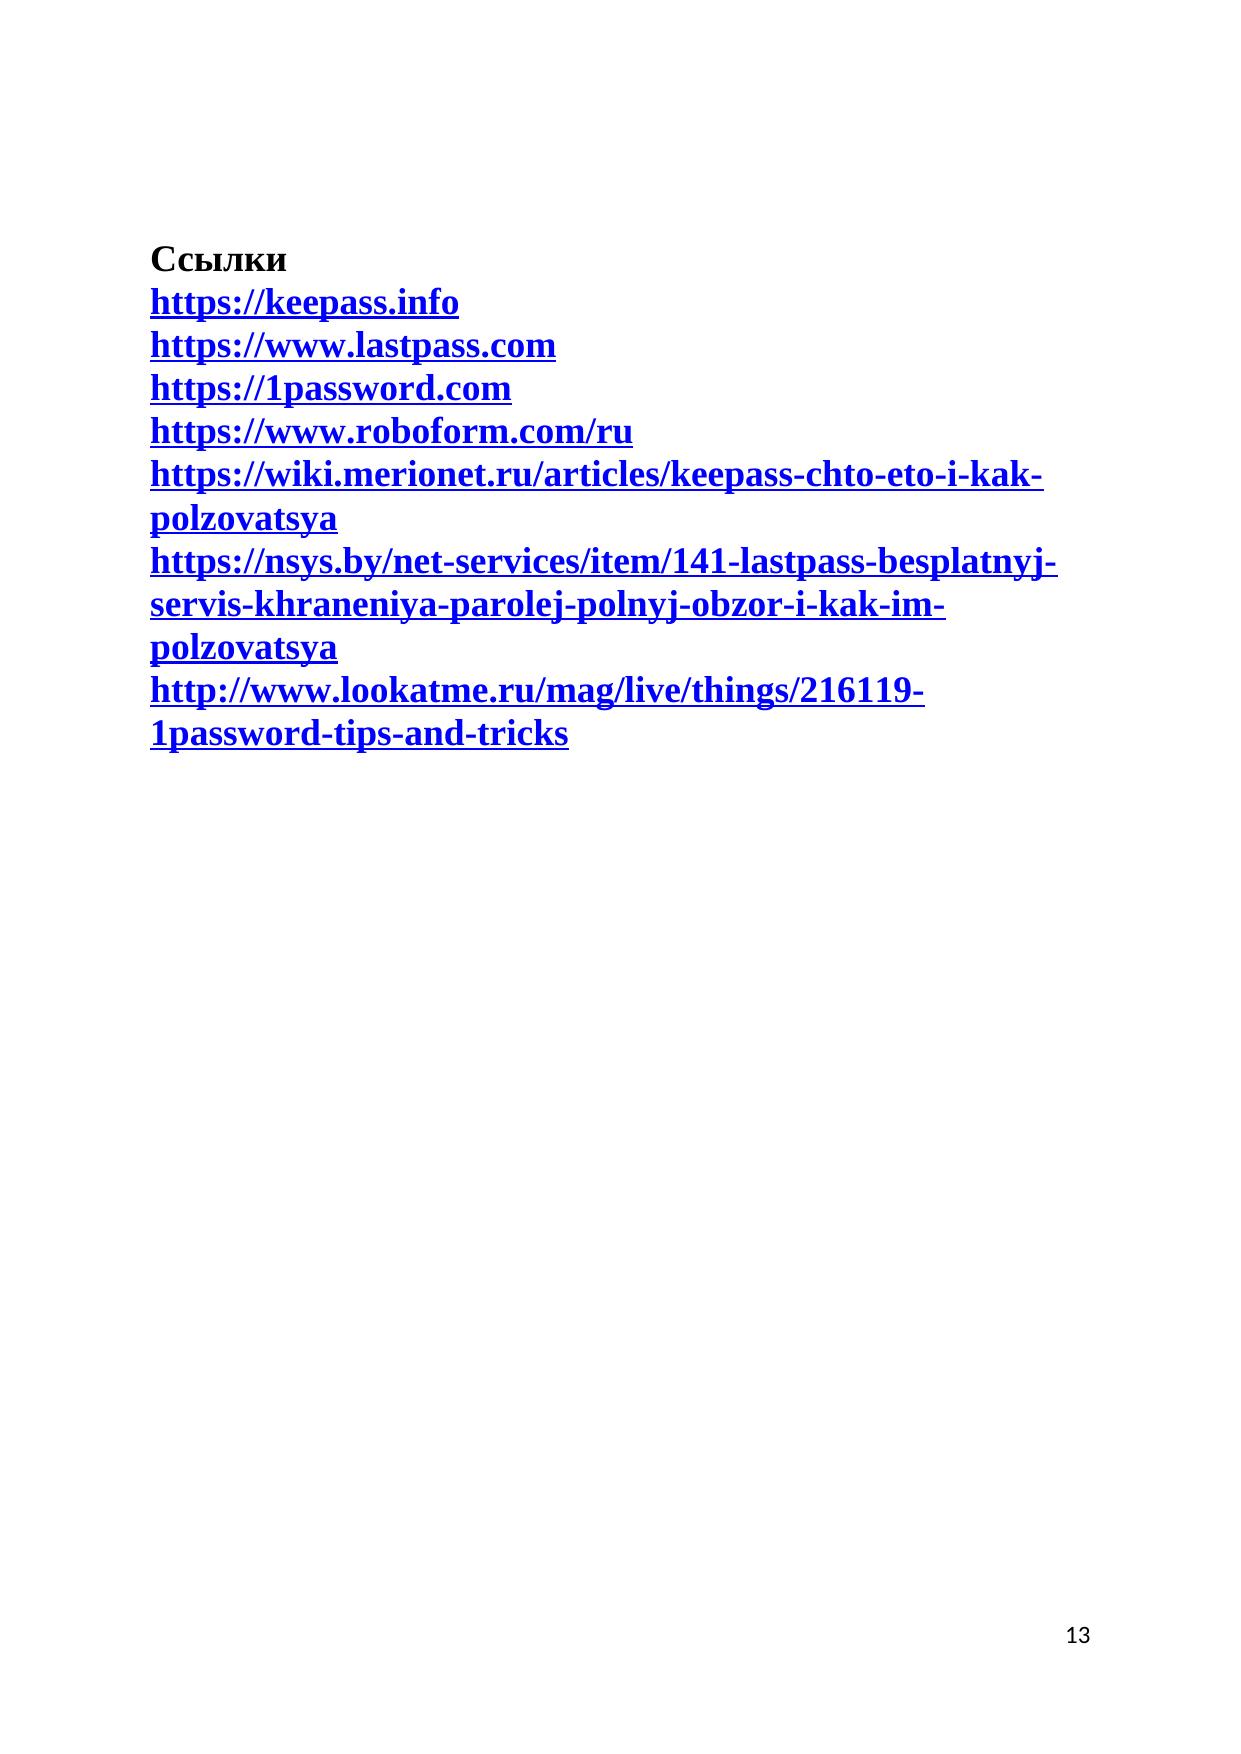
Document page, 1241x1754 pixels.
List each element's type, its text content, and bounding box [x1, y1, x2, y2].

text https://www.roboform.com/ru [150, 409, 1090, 452]
text https://www.lastpass.com [150, 322, 1090, 366]
text https://wiki.merionet.ru/articles/keepass-chto-eto-i-kak-polzovatsya [150, 452, 1090, 538]
text Ссылки [150, 236, 1090, 279]
text https://1password.com [150, 366, 1090, 409]
text https://nsys.by/net-services/item/141-lastpass-besplatnyj-servis-khraneniya-parolej-polnyj-obzor-i-kak-im-polzovatsya [150, 538, 1090, 667]
text http://www.lookatme.ru/mag/live/things/216119-1password-tips-and-tricks [150, 667, 1090, 754]
text https://keepass.info [150, 279, 1090, 322]
